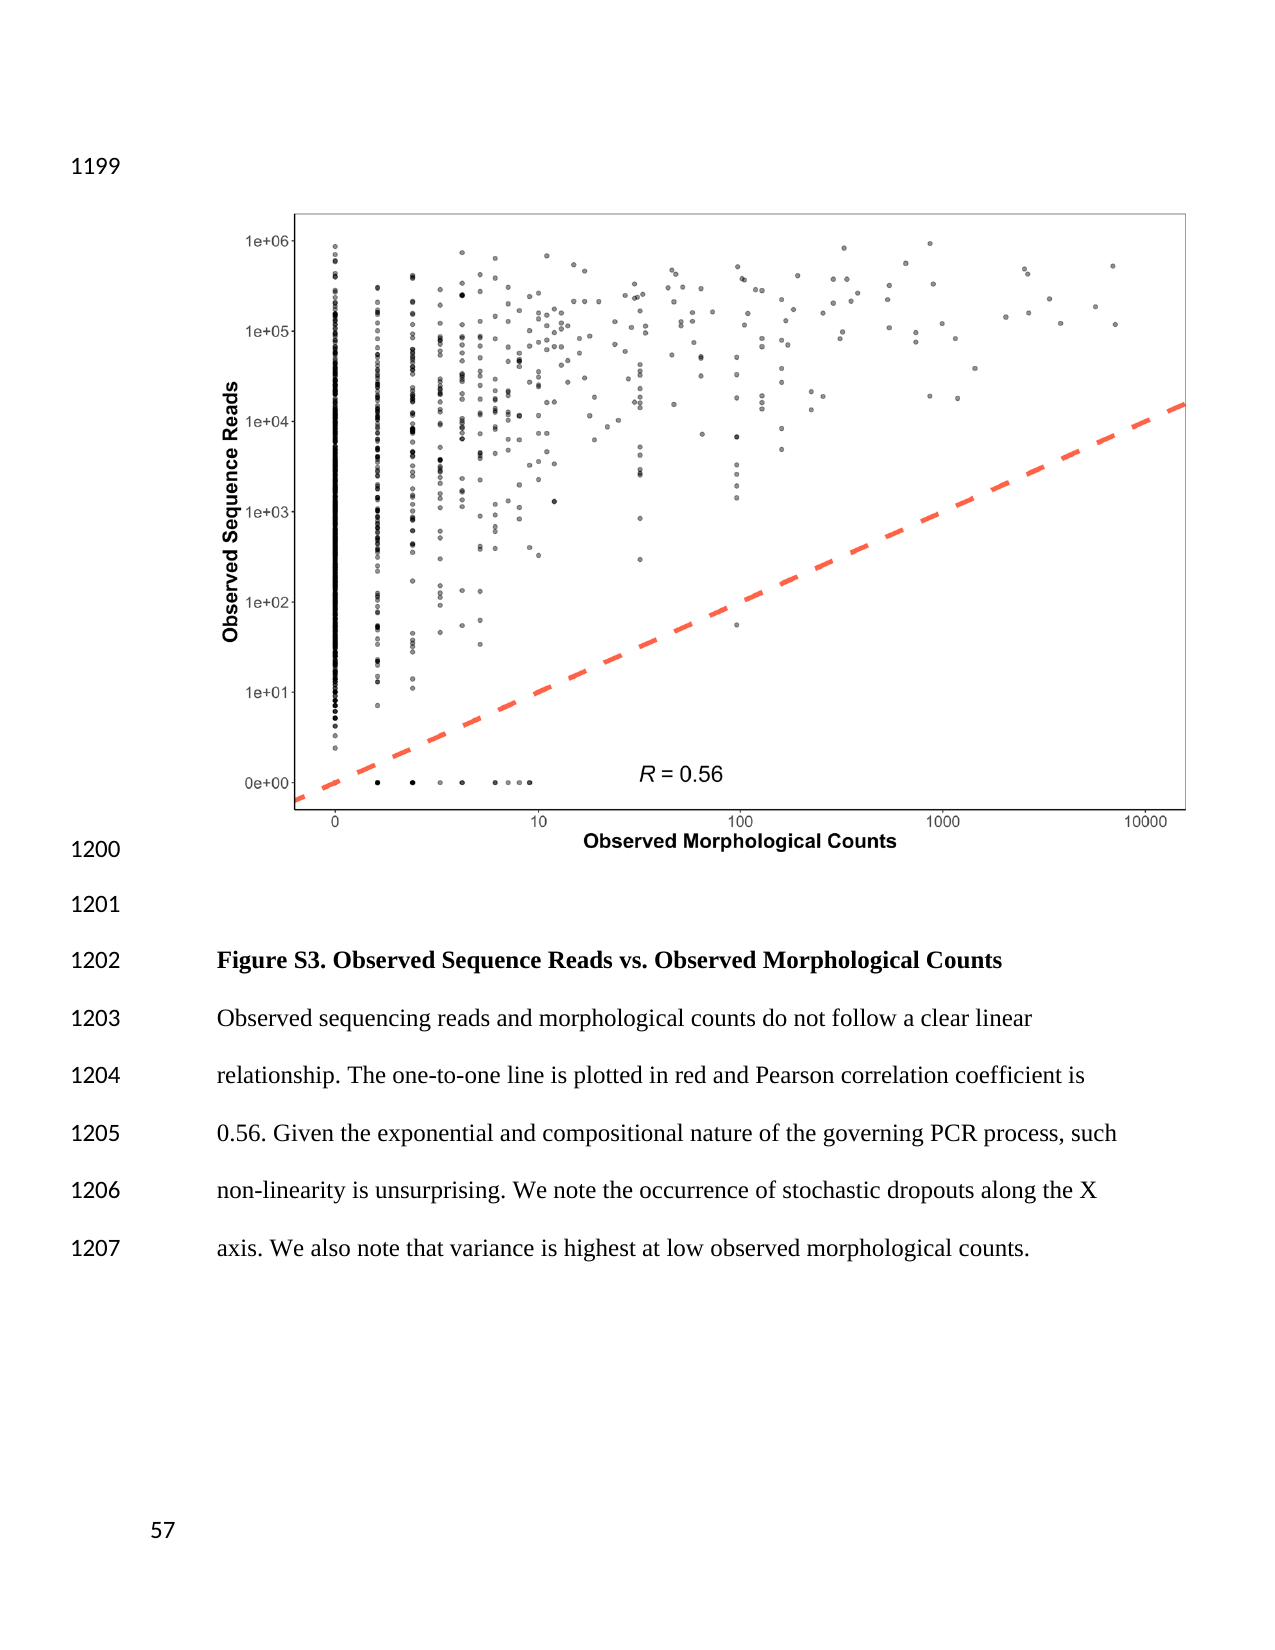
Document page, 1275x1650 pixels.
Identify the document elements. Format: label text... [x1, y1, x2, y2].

text Observed sequencing reads and morphological counts do not follow a clear linear relationship. The one-to-one line is plotted in red and Pearson correlation coefficient is 0.56. Given the exponential and compositional nature of the governing PCR process, such non-linearity is unsurprising. We note the occurrence of stochastic dropouts along the X axis. We also note that variance is highest at low observed morphological counts. [217, 1003, 1125, 1262]
picture [216, 207, 1192, 858]
text Figure S3. Observed Sequence Reads vs. Observed Morphological Counts [217, 946, 1125, 974]
